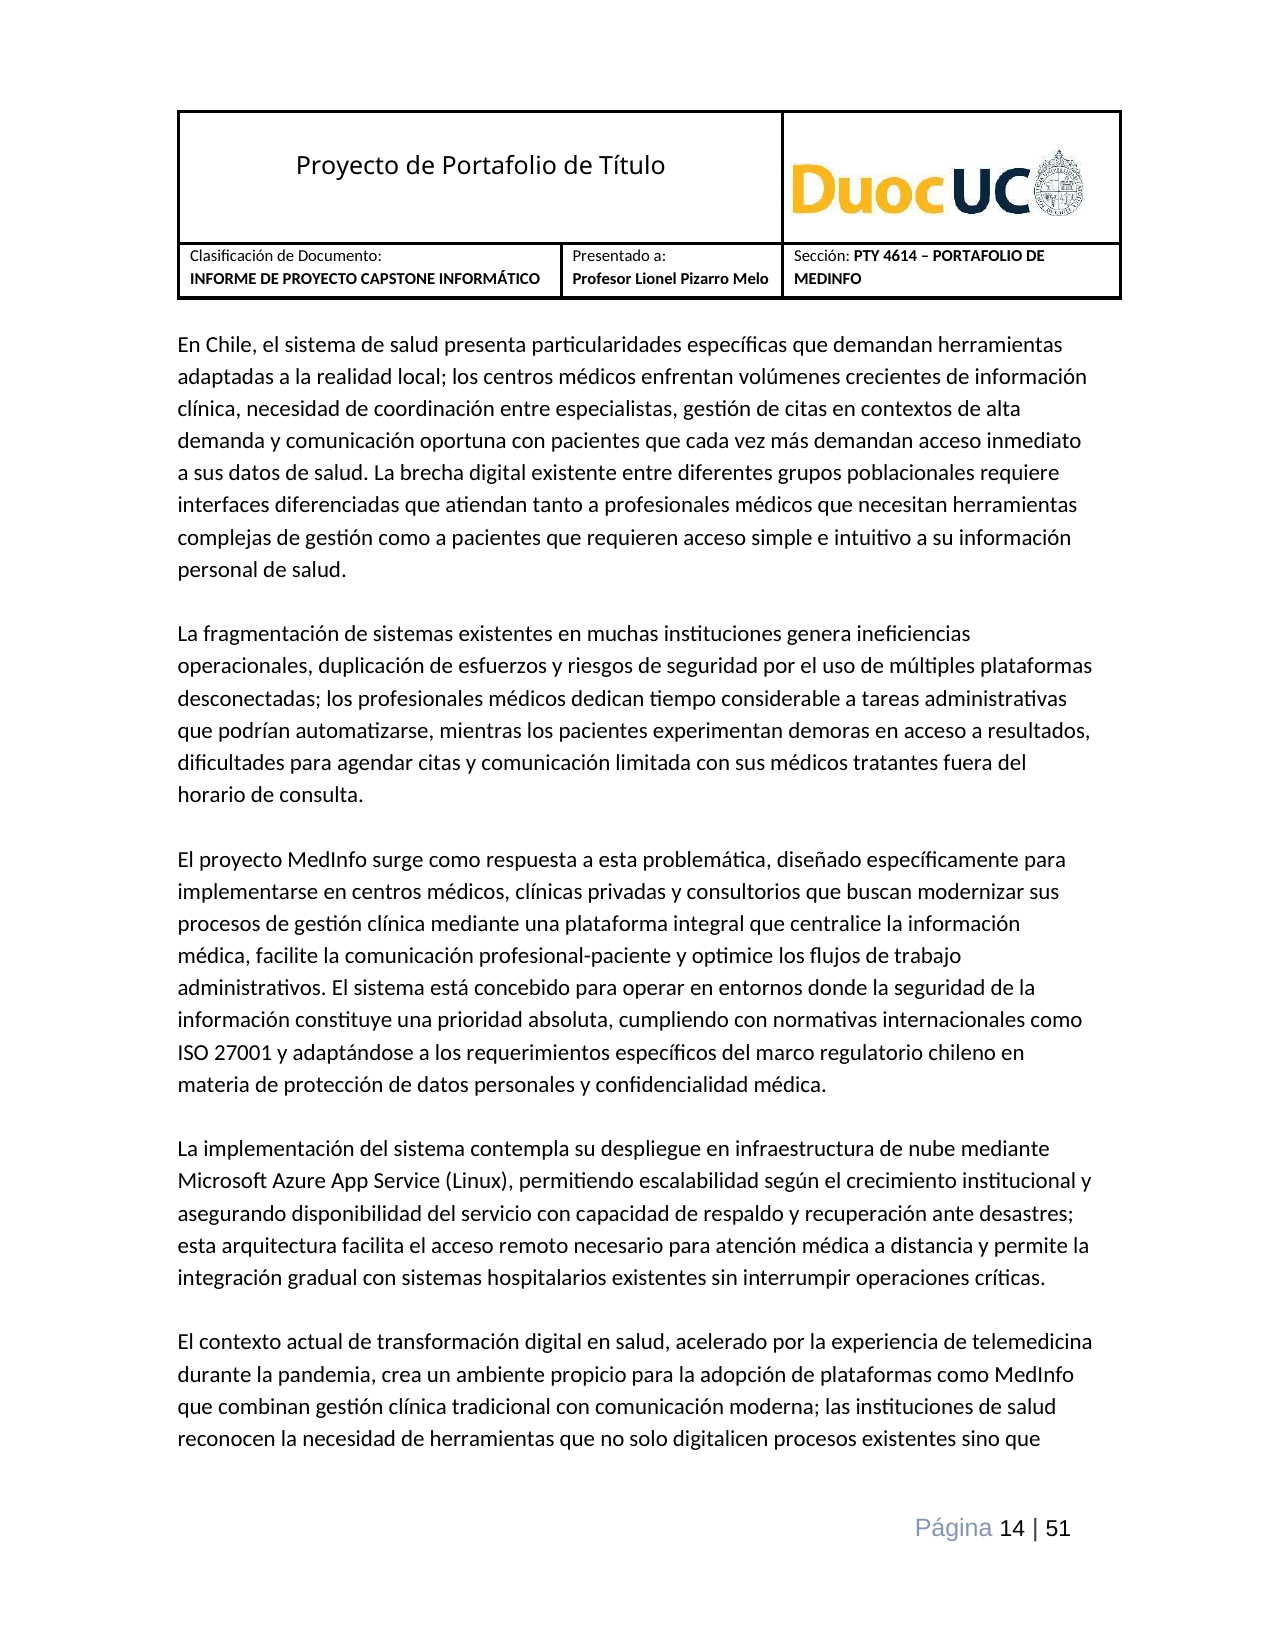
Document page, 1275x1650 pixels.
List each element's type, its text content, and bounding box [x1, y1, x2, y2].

text En Chile, el sistema de salud presenta particularidades específicas que demandan herramientas adaptadas a la realidad local; los centros médicos enfrentan volúmenes crecientes de información clínica, necesidad de coordinación entre especialistas, gestión de citas en contextos de alta demanda y comunicación oportuna con pacientes que cada vez más demandan acceso inmediato a sus datos de salud. La brecha digital existente entre diferentes grupos poblacionales requiere interfaces diferenciadas que atiendan tanto a profesionales médicos que necesitan herramientas complejas de gestión como a pacientes que requieren acceso simple e intuitivo a su información personal de salud. [177, 330, 1098, 583]
text La fragmentación de sistemas existentes en muchas instituciones genera ineficiencias operacionales, duplicación de esfuerzos y riesgos de seguridad por el uso de múltiples plataformas desconectadas; los profesionales médicos dedican tiempo considerable a tareas administrativas que podrían automatizarse, mientras los pacientes experimentan demoras en acceso a resultados, dificultades para agendar citas y comunicación limitada con sus médicos tratantes fuera del horario de consulta. [177, 619, 1098, 808]
picture [791, 149, 1085, 216]
text El proyecto MedInfo surge como respuesta a esta problemática, diseñado específicamente para implementarse en centros médicos, clínicas privadas y consultorios que buscan modernizar sus procesos de gestión clínica mediante una plataforma integral que centralice la información médica, facilite la comunicación profesional-paciente y optimice los flujos de trabajo administrativos. El sistema está concebido para operar en entornos donde la seguridad de la información constituye una prioridad absoluta, cumpliendo con normativas internacionales como ISO 27001 y adaptándose a los requerimientos específicos del marco regulatorio chileno en materia de protección de datos personales y confidencialidad médica. [177, 845, 1098, 1098]
text La implementación del sistema contempla su despliegue en infraestructura de nube mediante Microsoft Azure App Service (Linux), permitiendo escalabilidad según el crecimiento institucional y asegurando disponibilidad del servicio con capacidad de respaldo y recuperación ante desastres; esta arquitectura facilita el acceso remoto necesario para atención médica a distancia y permite la integración gradual con sistemas hospitalarios existentes sin interrumpir operaciones críticas. [177, 1134, 1098, 1291]
